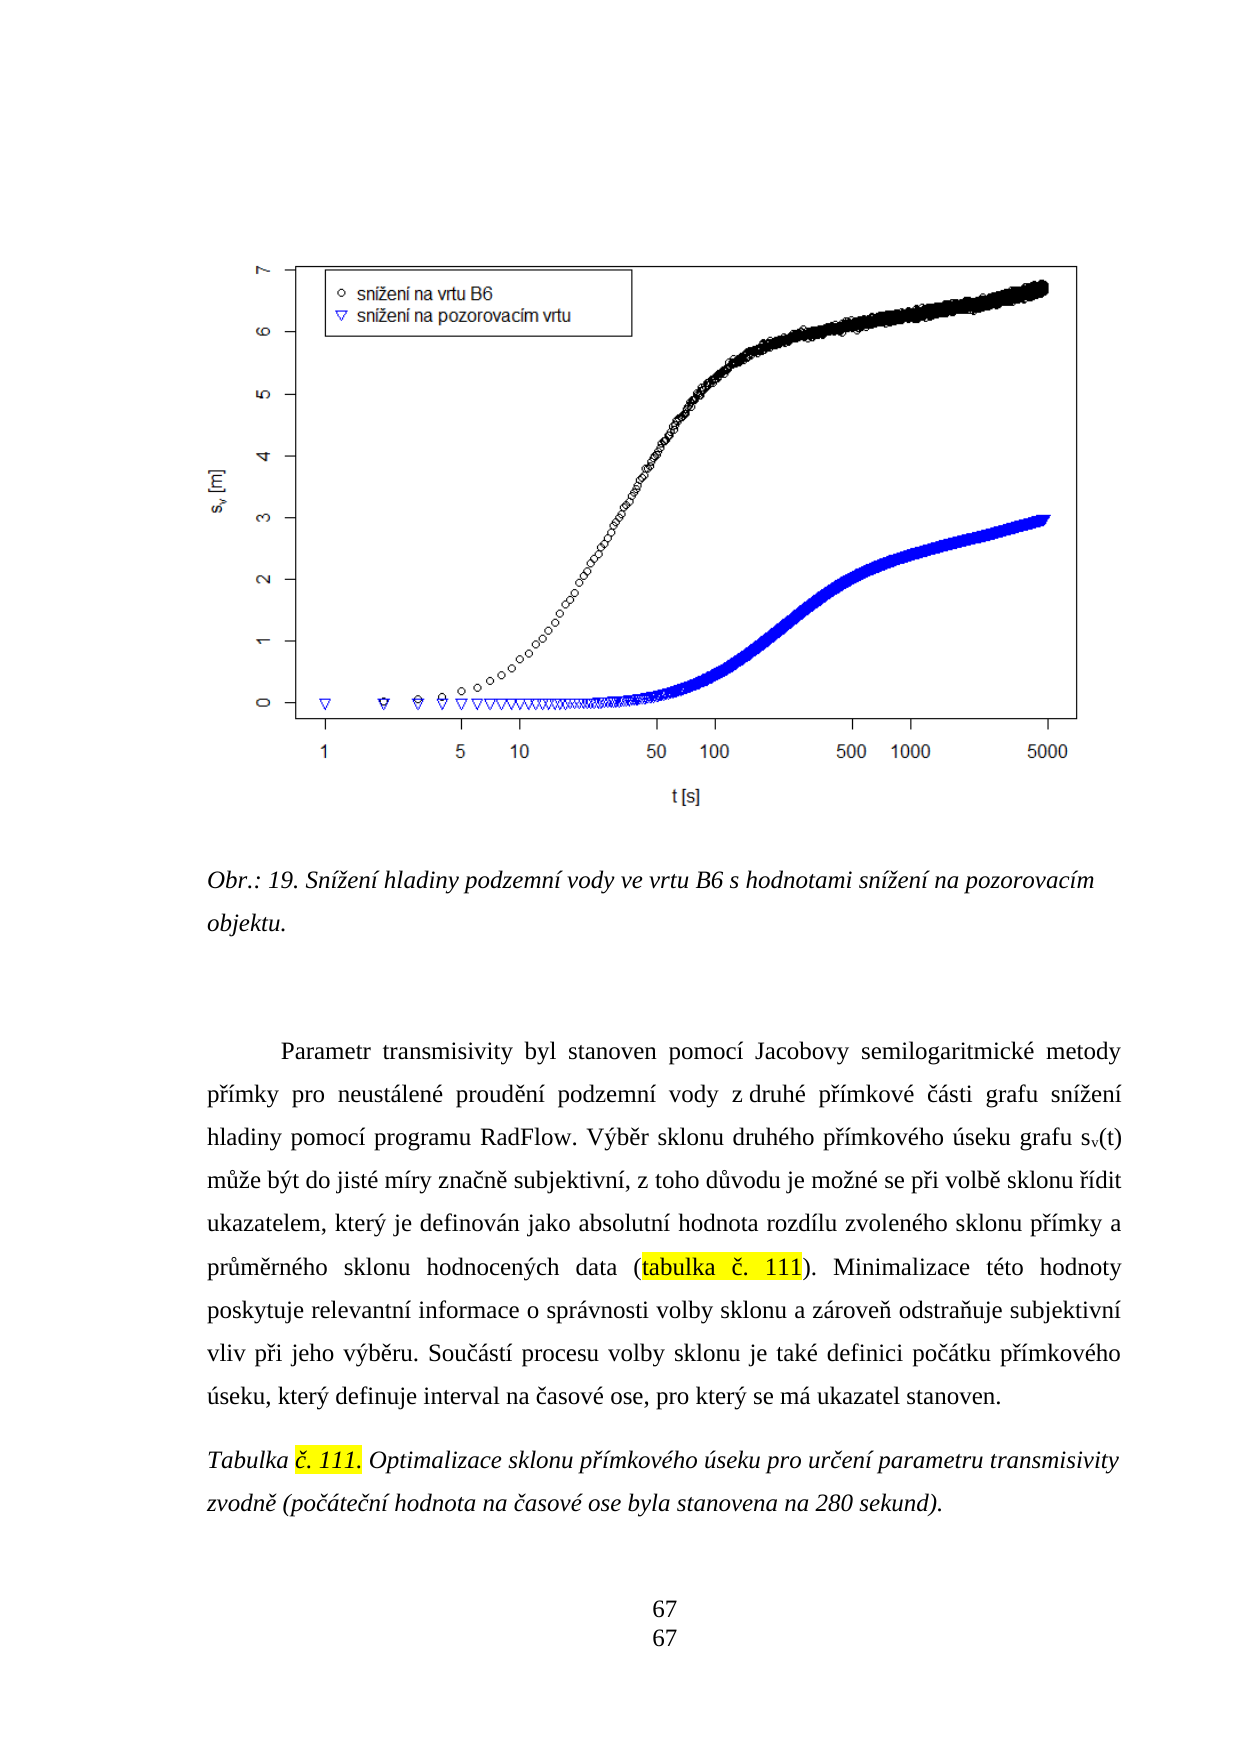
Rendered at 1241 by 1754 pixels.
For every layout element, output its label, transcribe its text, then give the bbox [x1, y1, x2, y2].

text Parametr transmisivity byl stanoven pomocí Jacobovy semilogaritmické metody přímky pro neustálené proudění podzemní vody z druhé přímkové části grafu snížení hladiny pomocí programu RadFlow. Výběr sklonu druhého přímkového úseku grafu sv(t) může být do jisté míry značně subjektivní, z toho důvodu je možné se při volbě sklonu řídit ukazatelem, který je definován jako absolutní hodnota rozdílu zvoleného sklonu přímky a průměrného sklonu hodnocených data (tabulka č. 111). Minimalizace této hodnoty poskytuje relevantní informace o správnosti volby sklonu a zároveň odstraňuje subjektivní vliv při jeho výběru. Součástí procesu volby sklonu je také definici počátku přímkového úseku, který definuje interval na časové ose, pro který se má ukazatel stanoven. [207, 1036, 1122, 1410]
picture [206, 177, 1123, 830]
text Obr.: 19. Snížení hladiny podzemní vody ve vrtu B6 s hodnotami snížení na pozorovacím objektu. [207, 865, 1122, 937]
text Tabulka č. 111. Optimalizace sklonu přímkového úseku pro určení parametru transmisivity zvodně (počáteční hodnota na časové ose byla stanovena na 280 sekund). [207, 1445, 1122, 1517]
